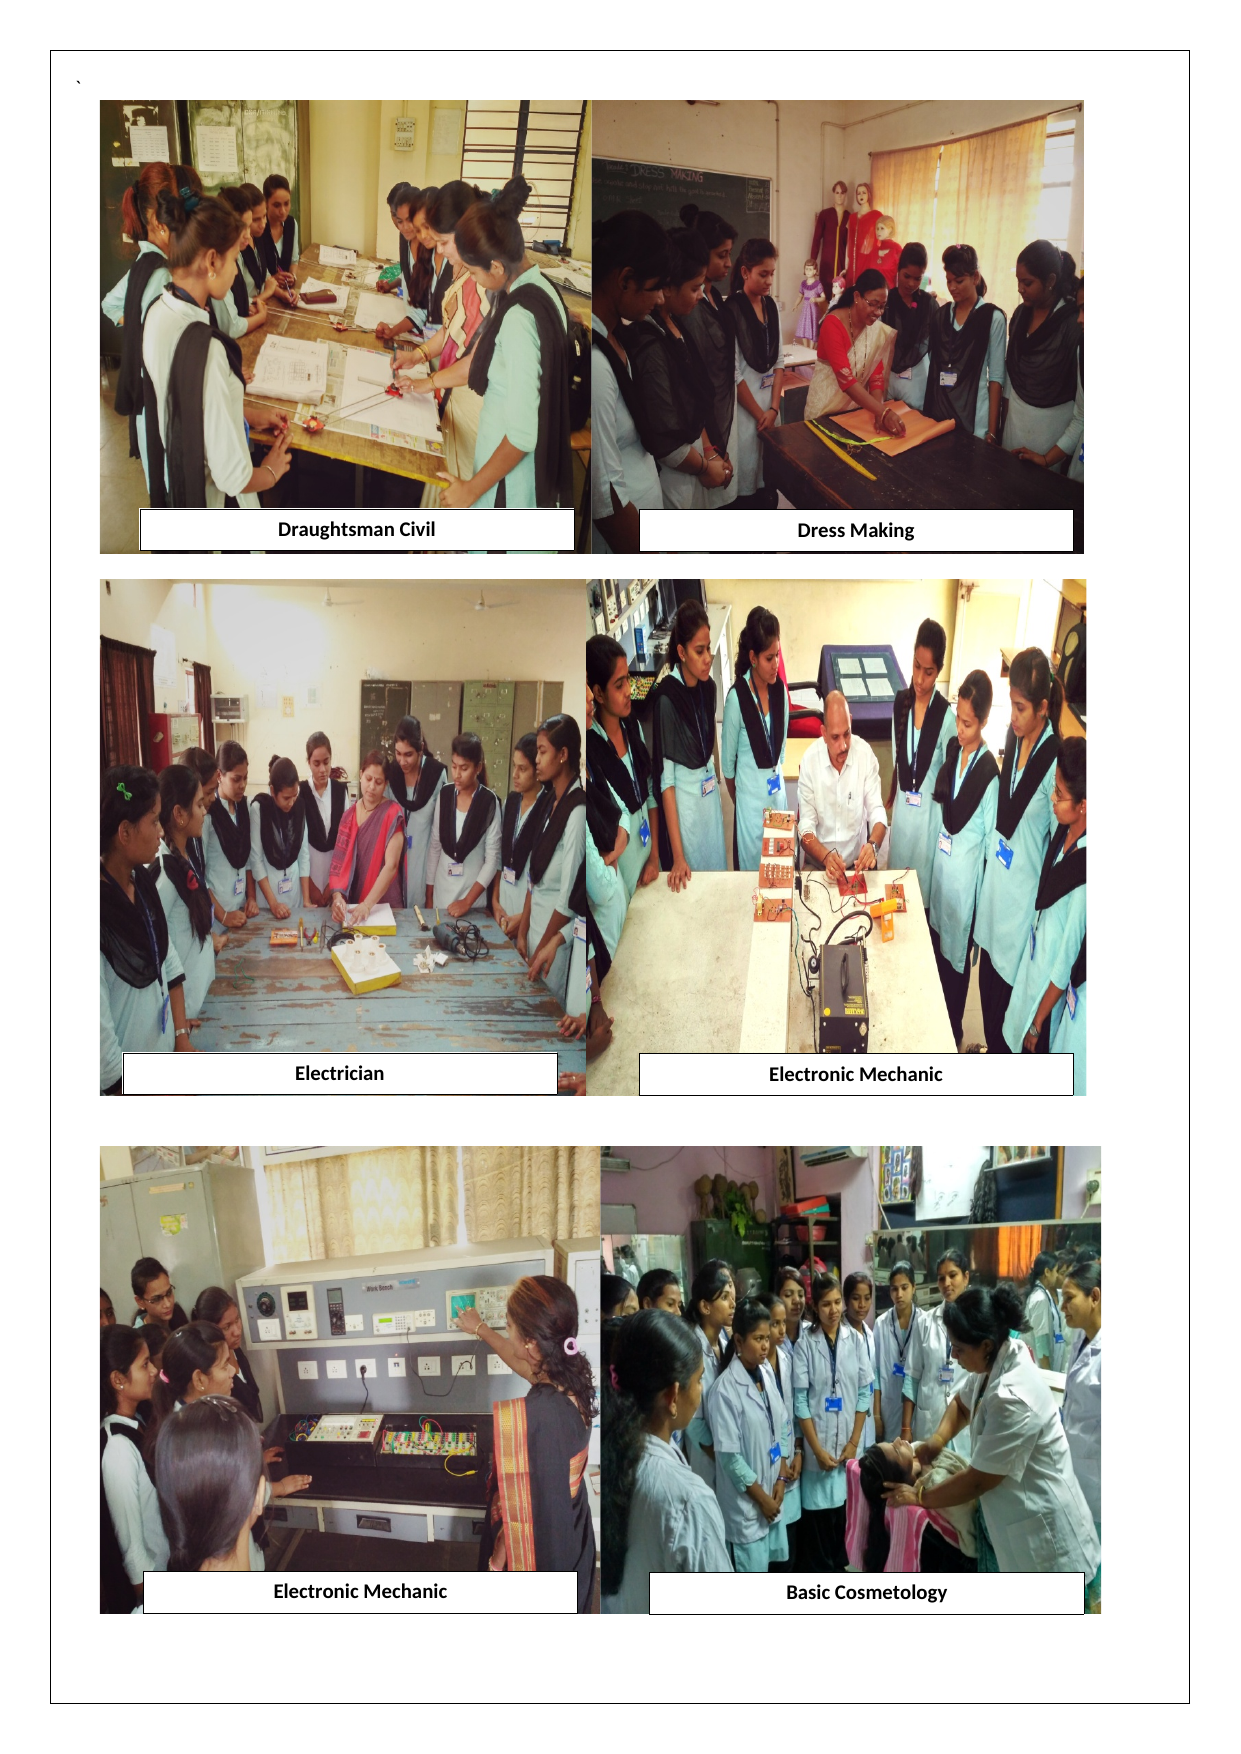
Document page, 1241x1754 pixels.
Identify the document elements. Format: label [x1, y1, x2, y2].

picture [99, 100, 1084, 554]
picture [99, 579, 1087, 1096]
picture [99, 1146, 1102, 1614]
